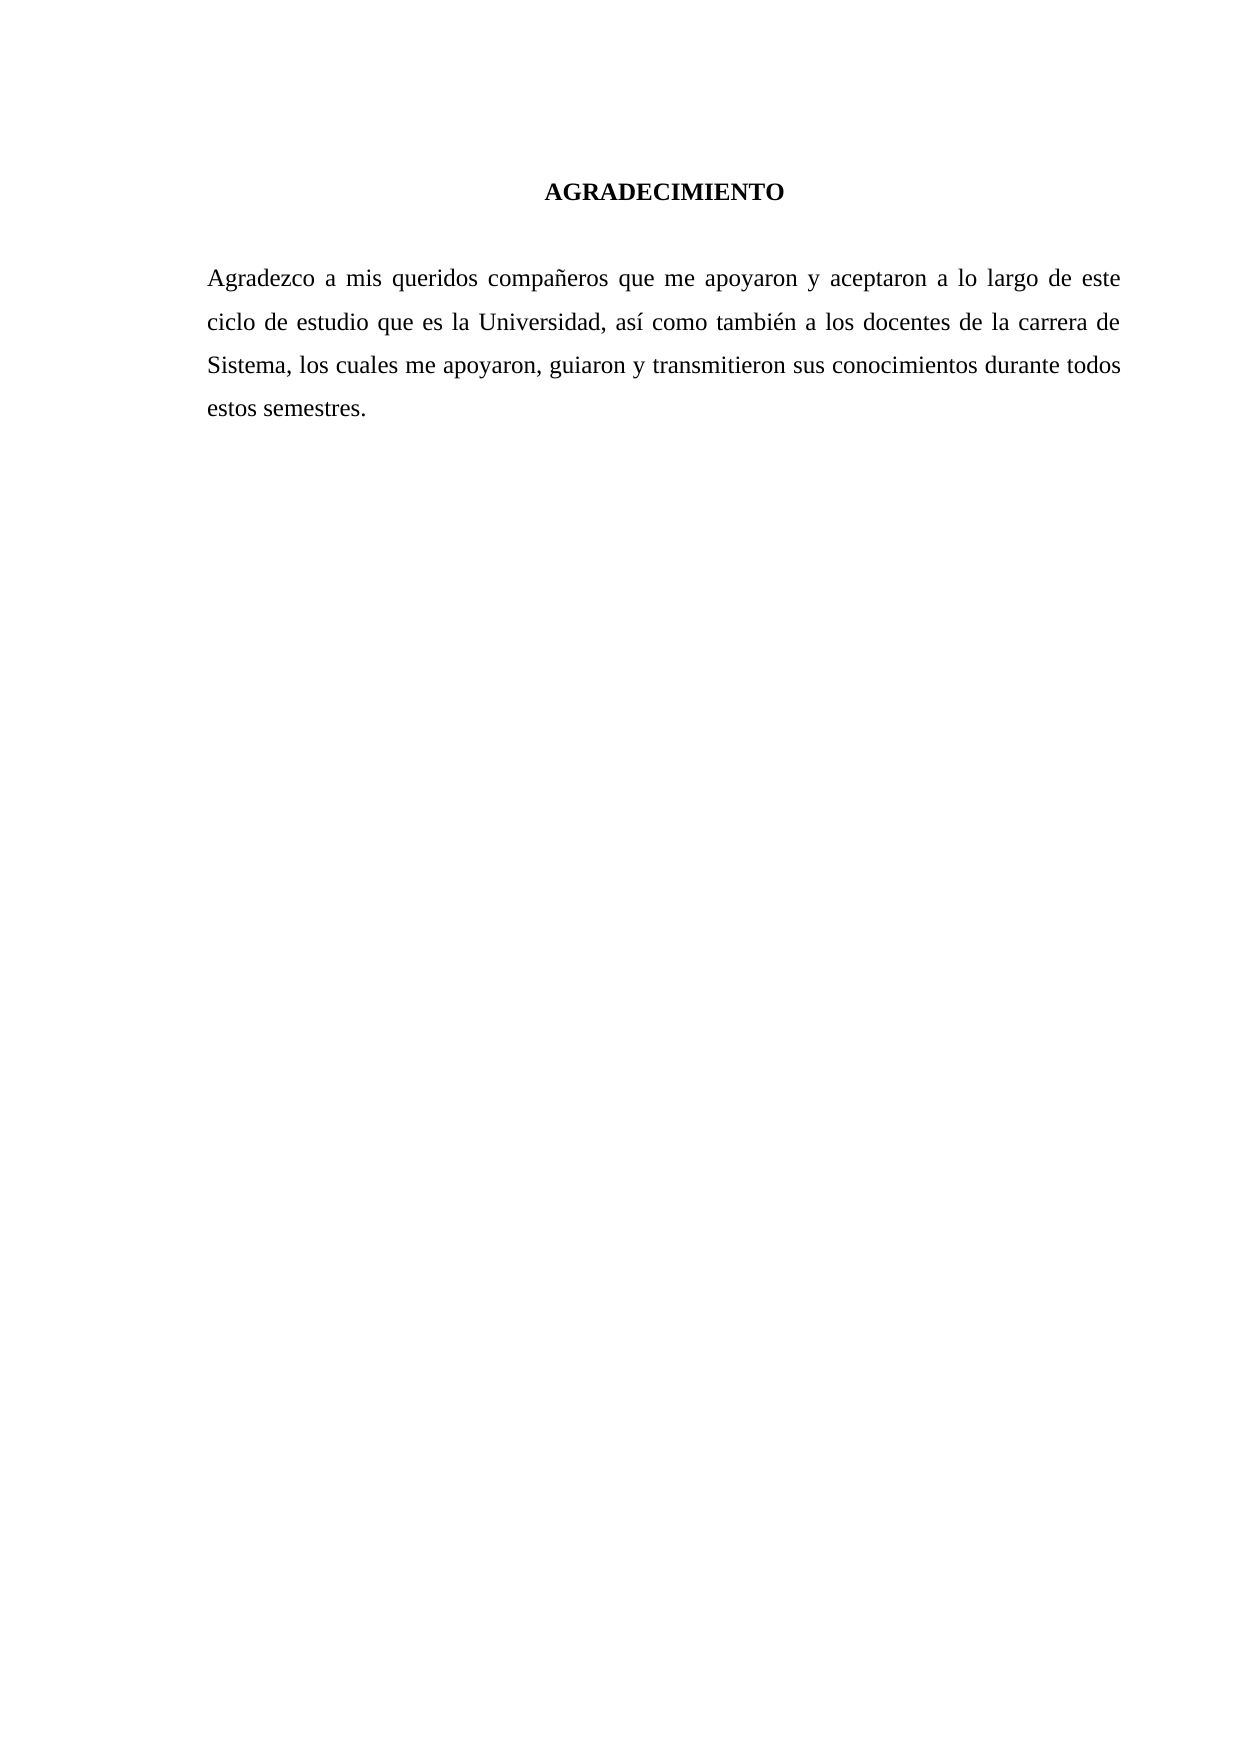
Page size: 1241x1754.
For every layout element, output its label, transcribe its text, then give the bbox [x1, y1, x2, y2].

text AGRADECIMIENTO [207, 177, 1122, 206]
text Agradezco a mis queridos compañeros que me apoyaron y aceptaron a lo largo de este ciclo de estudio que es la Universidad, así como también a los docentes de la carrera de Sistema, los cuales me apoyaron, guiaron y transmitieron sus conocimientos durante todos estos semestres. [207, 263, 1122, 422]
